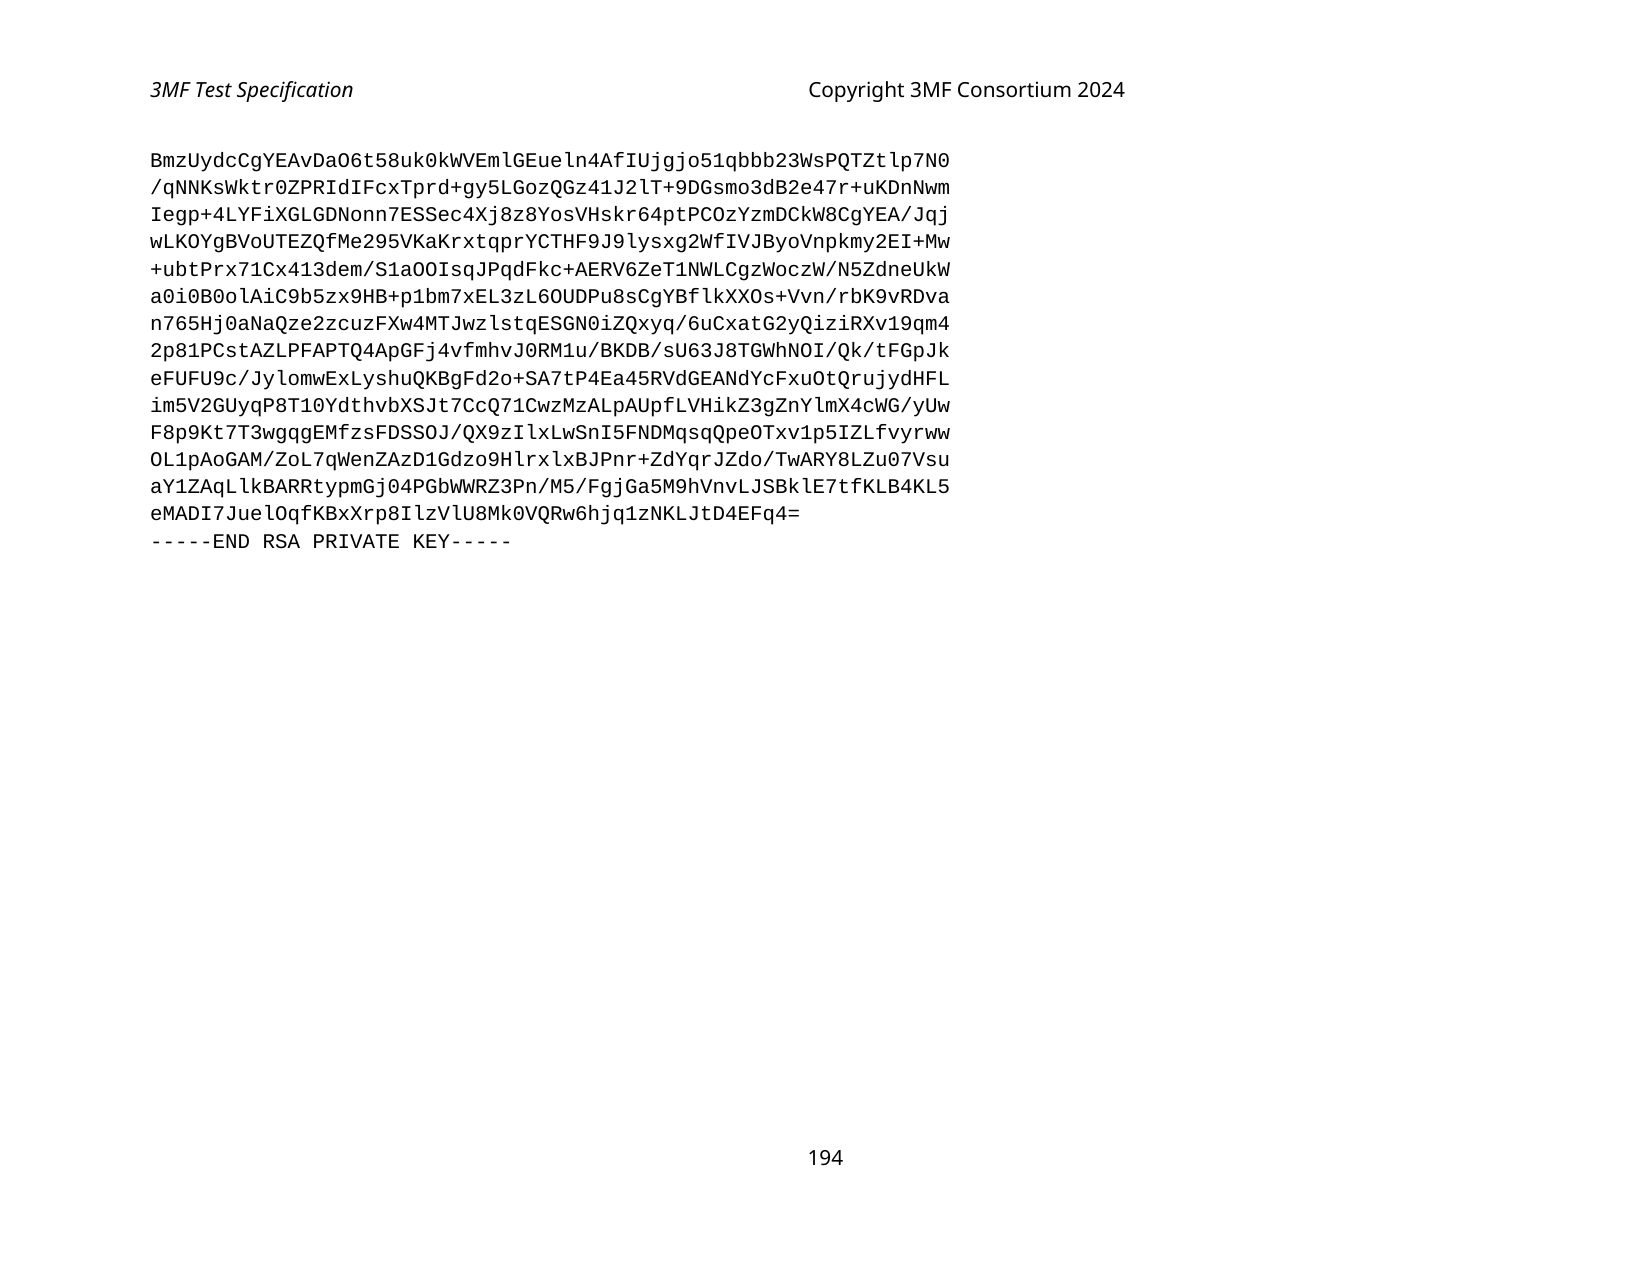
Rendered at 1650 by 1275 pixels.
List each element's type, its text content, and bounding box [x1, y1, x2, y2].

text -----END RSA PRIVATE KEY----- [150, 531, 1500, 554]
text eMADI7JuelOqfKBxXrp8IlzVlU8Mk0VQRw6hjq1zNKLJtD4EFq4= [150, 503, 1500, 527]
text /qNNKsWktr0ZPRIdIFcxTprd+gy5LGozQGz41J2lT+9DGsmo3dB2e47r+uKDnNwm [150, 177, 1500, 201]
text a0i0B0olAiC9b5zx9HB+p1bm7xEL3zL6OUDPu8sCgYBflkXXOs+Vvn/rbK9vRDva [150, 286, 1500, 309]
text 2p81PCstAZLPFAPTQ4ApGFj4vfmhvJ0RM1u/BKDB/sU63J8TGWhNOI/Qk/tFGpJk [150, 340, 1500, 364]
text F8p9Kt7T3wgqgEMfzsFDSSOJ/QX9zIlxLwSnI5FNDMqsqQpeOTxv1p5IZLfvyrww [150, 422, 1500, 446]
text eFUFU9c/JylomwExLyshuQKBgFd2o+SA7tP4Ea45RVdGEANdYcFxuOtQrujydHFL [150, 367, 1500, 391]
text +ubtPrx71Cx413dem/S1aOOIsqJPqdFkc+AERV6ZeT1NWLCgzWoczW/N5ZdneUkW [150, 259, 1500, 282]
text OL1pAoGAM/ZoL7qWenZAzD1Gdzo9HlrxlxBJPnr+ZdYqrJZdo/TwARY8LZu07Vsu [150, 449, 1500, 473]
text n765Hj0aNaQze2zcuzFXw4MTJwzlstqESGN0iZQxyq/6uCxatG2yQiziRXv19qm4 [150, 313, 1500, 337]
text aY1ZAqLlkBARRtypmGj04PGbWWRZ3Pn/M5/FgjGa5M9hVnvLJSBklE7tfKLB4KL5 [150, 476, 1500, 500]
text Iegp+4LYFiXGLGDNonn7ESSec4Xj8z8YosVHskr64ptPCOzYzmDCkW8CgYEA/Jqj [150, 204, 1500, 228]
text im5V2GUyqP8T10YdthvbXSJt7CcQ71CwzMzALpAUpfLVHikZ3gZnYlmX4cWG/yUw [150, 395, 1500, 418]
text wLKOYgBVoUTEZQfMe295VKaKrxtqprYCTHF9J9lysxg2WfIVJByoVnpkmy2EI+Mw [150, 232, 1500, 255]
text BmzUydcCgYEAvDaO6t58uk0kWVEmlGEueln4AfIUjgjo51qbbb23WsPQTZtlp7N0 [150, 150, 1500, 174]
